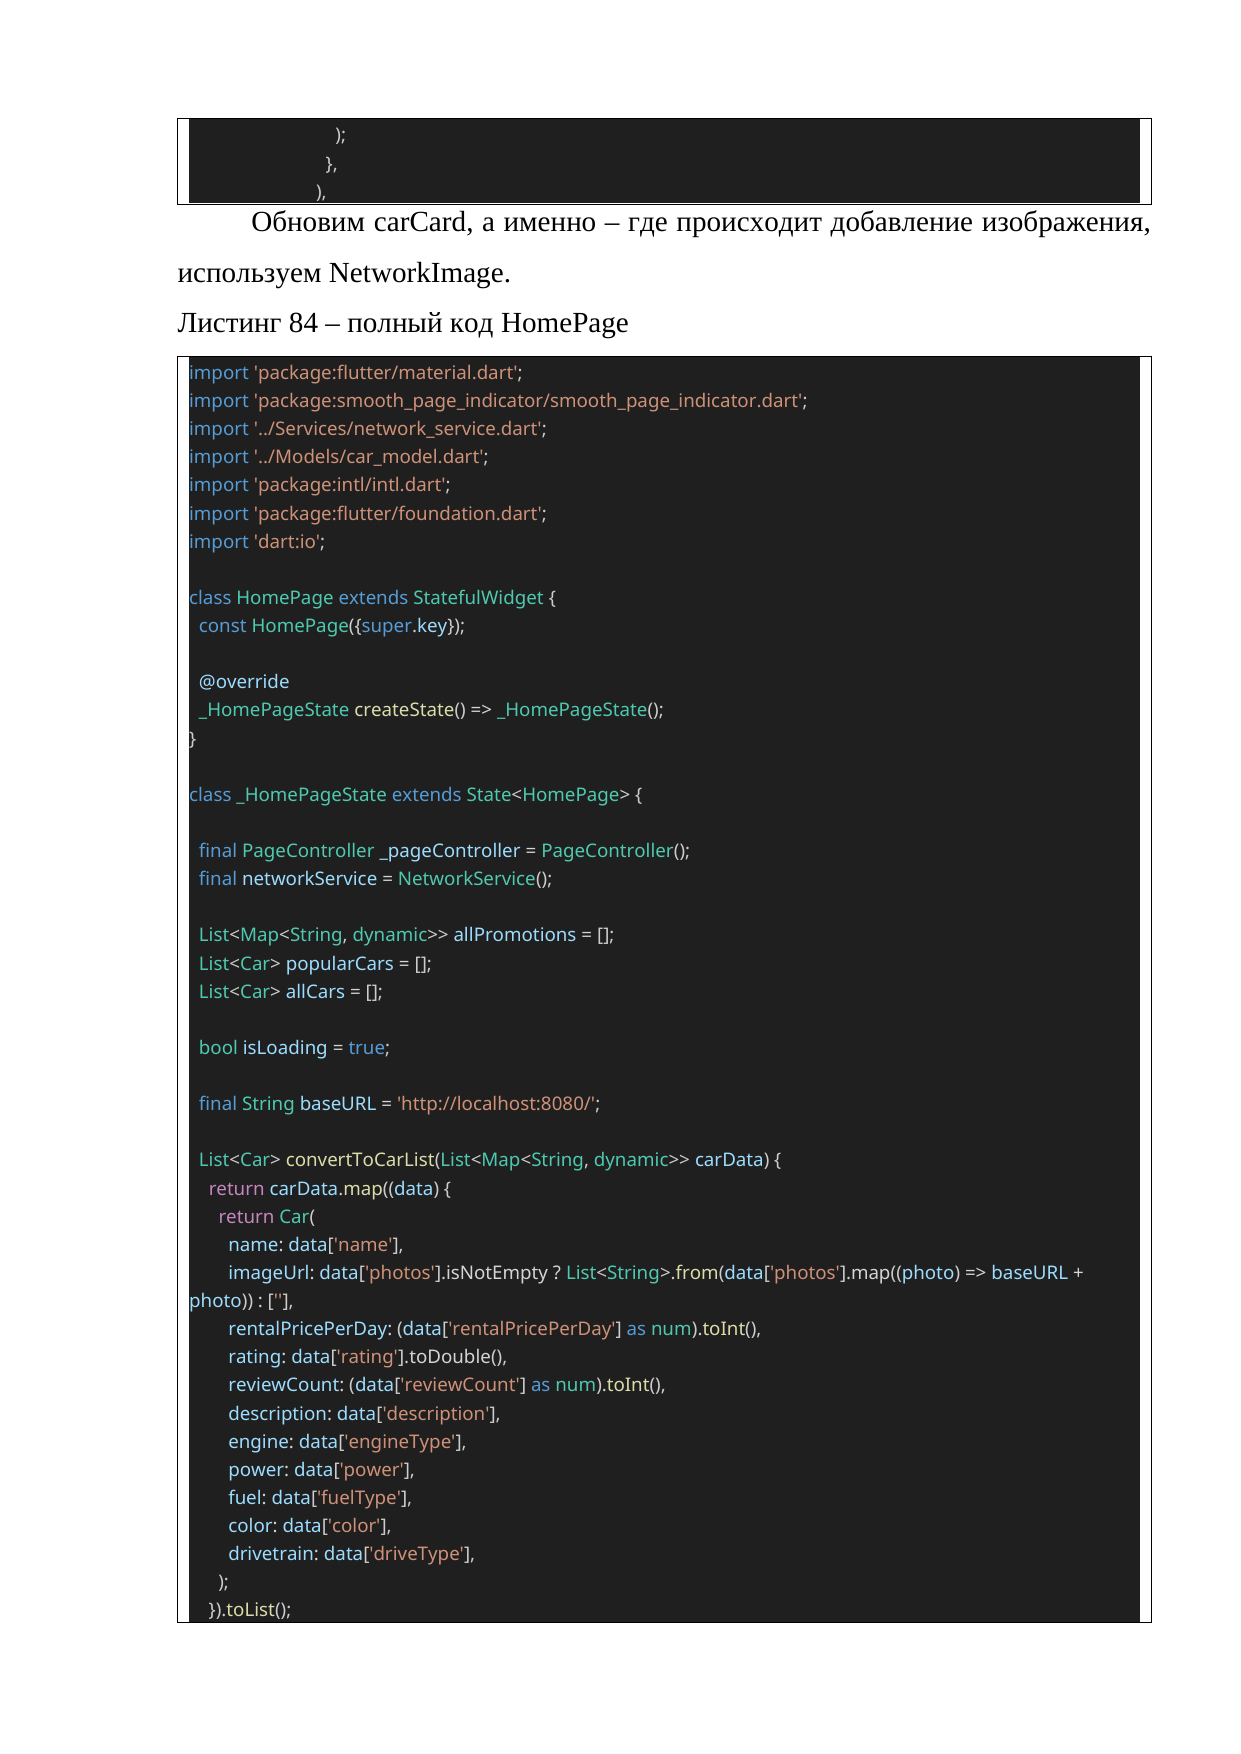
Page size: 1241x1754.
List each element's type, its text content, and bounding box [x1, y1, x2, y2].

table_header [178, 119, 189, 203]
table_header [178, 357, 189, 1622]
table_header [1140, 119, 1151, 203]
text Обновим carCard, а именно – где происходит добавление изображения, используем NetworkImage. [177, 205, 1152, 288]
text Листинг 84 – полный код HomePage [177, 305, 1152, 339]
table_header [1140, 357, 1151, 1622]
